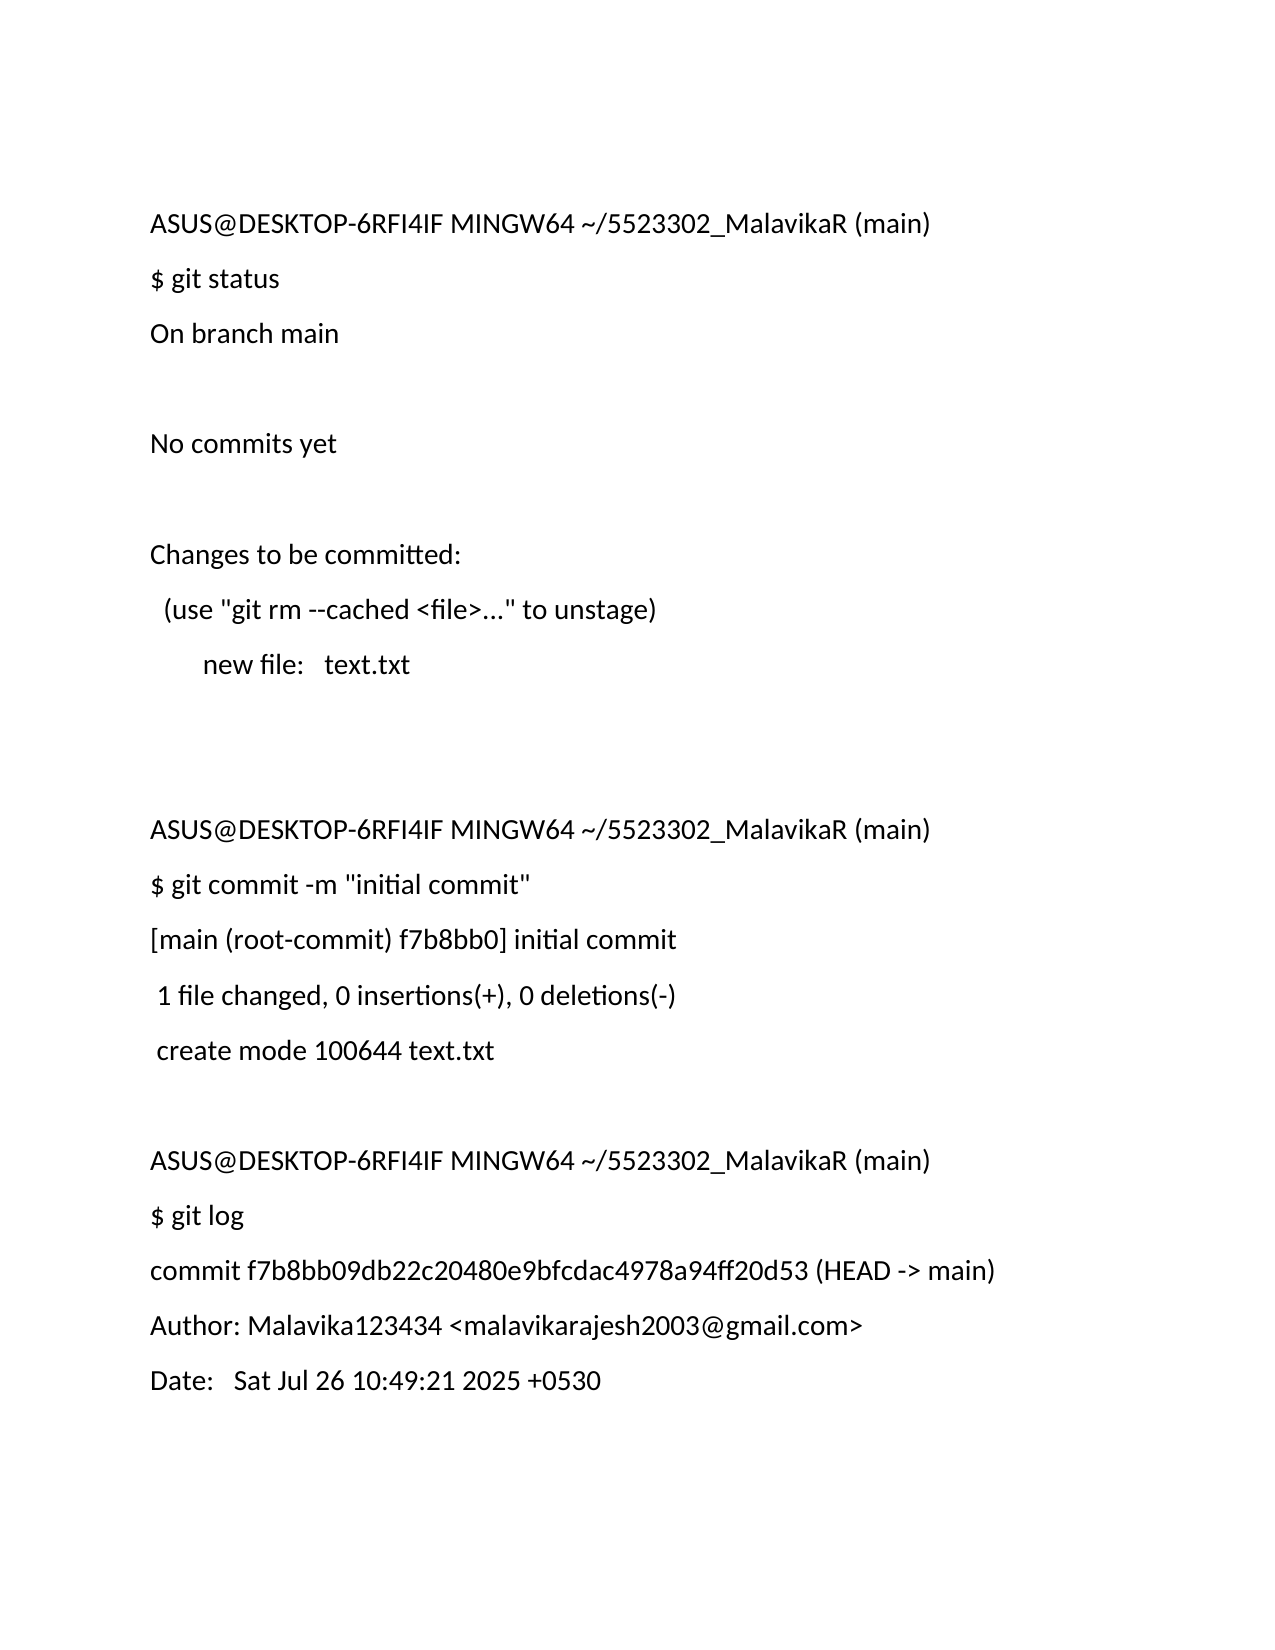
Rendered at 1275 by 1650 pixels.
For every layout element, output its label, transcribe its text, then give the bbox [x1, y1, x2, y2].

text ASUS@DESKTOP-6RFI4IF MINGW64 ~/5523302_MalavikaR (main) [150, 1142, 1125, 1177]
text $ git log [150, 1197, 1125, 1233]
text Changes to be committed: [150, 536, 1125, 571]
text Author: Malavika123434 <malavikarajesh2003@gmail.com> [150, 1307, 1125, 1343]
text create mode 100644 text.txt [150, 1032, 1125, 1067]
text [150, 205, 1125, 241]
text $ git status [150, 260, 1125, 296]
text Date: Sat Jul 26 10:49:21 2025 +0530 [150, 1362, 1125, 1398]
text new file: text.txt [150, 646, 1125, 682]
text $ git commit -m "initial commit" [150, 866, 1125, 902]
text (use "git rm --cached <file>..." to unstage) [150, 591, 1125, 626]
text ASUS@DESKTOP-6RFI4IF MINGW64 ~/5523302_MalavikaR (main) [150, 811, 1125, 847]
text commit f7b8bb09db22c20480e9bfcdac4978a94ff20d53 (HEAD -> main) [150, 1252, 1125, 1288]
text No commits yet [150, 426, 1125, 461]
text On branch main [150, 315, 1125, 351]
text [main (root-commit) f7b8bb0] initial commit [150, 921, 1125, 957]
text 1 file changed, 0 insertions(+), 0 deletions(-) [150, 977, 1125, 1012]
